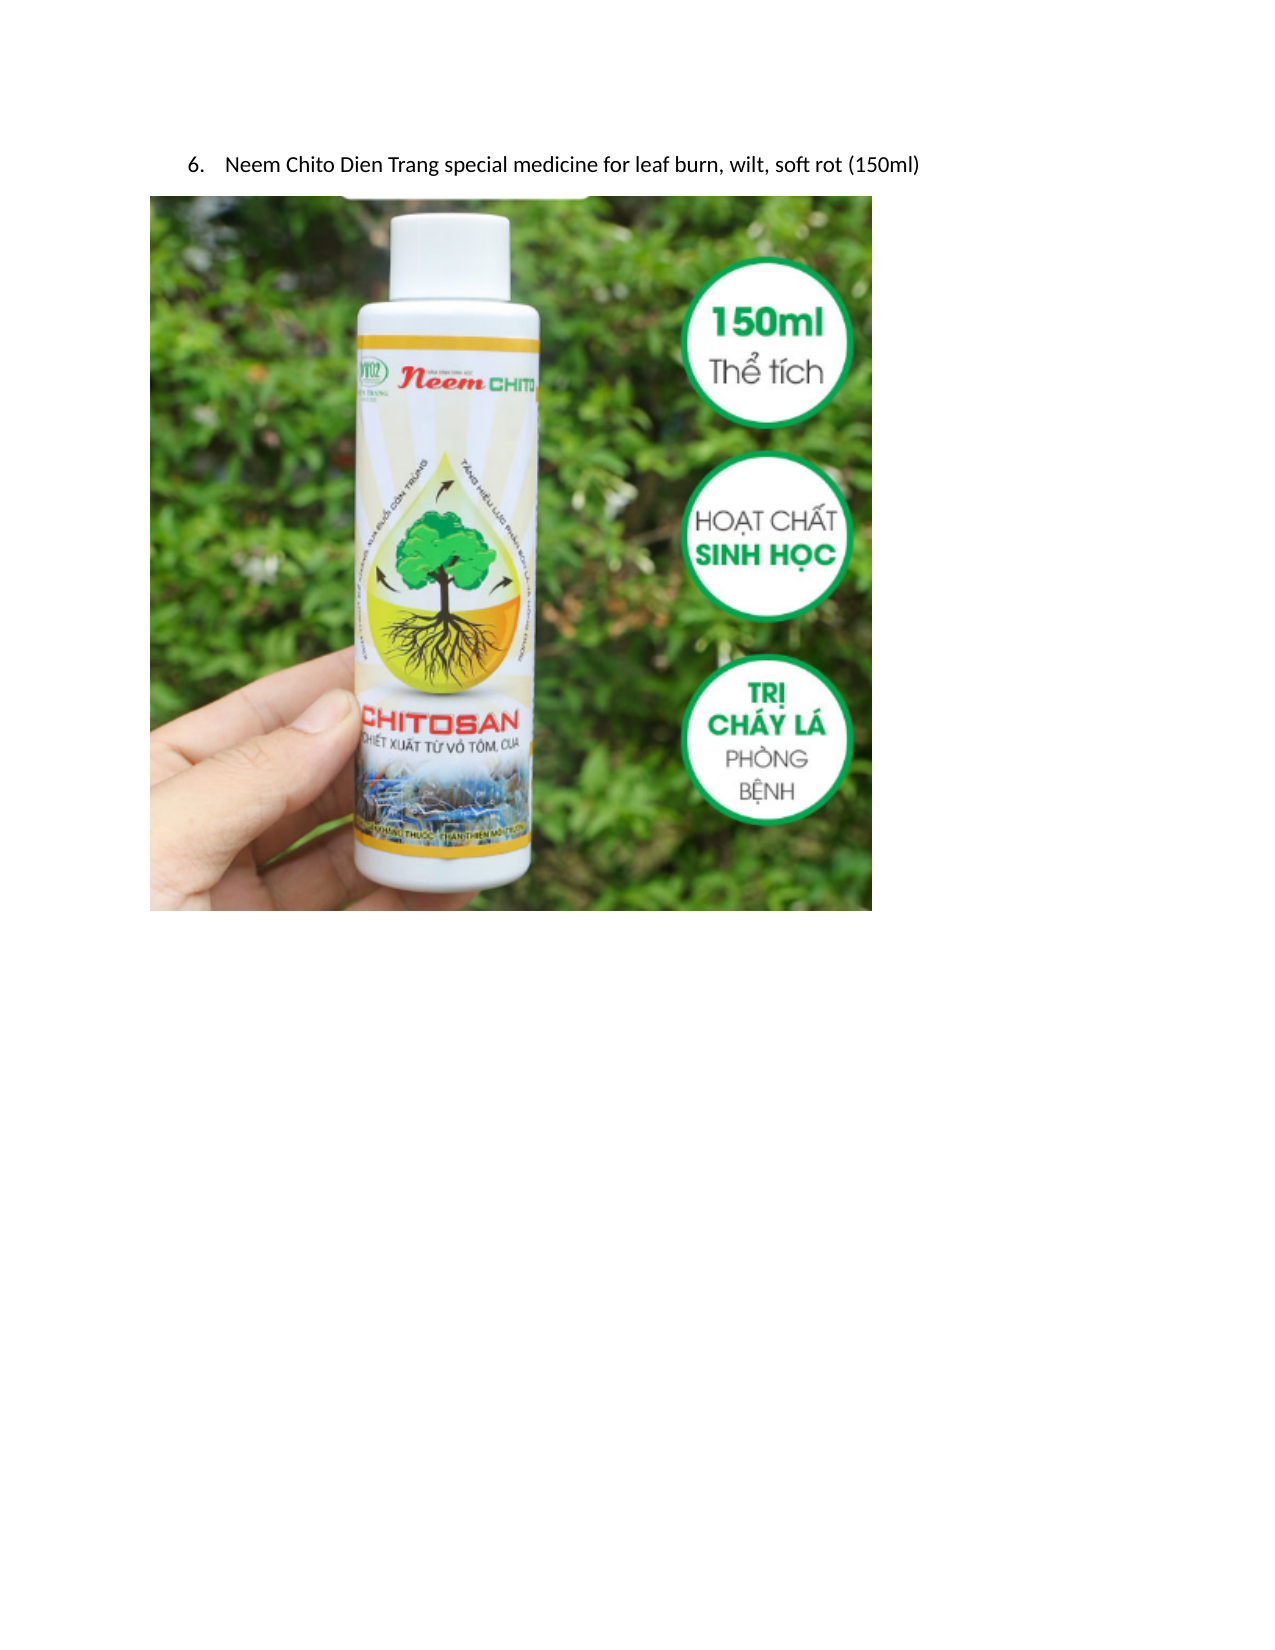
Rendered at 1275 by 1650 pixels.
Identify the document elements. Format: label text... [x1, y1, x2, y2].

picture [150, 196, 872, 911]
list Neem Chito Dien Trang special medicine for leaf burn, wilt, soft rot (150ml) [187, 150, 1125, 178]
